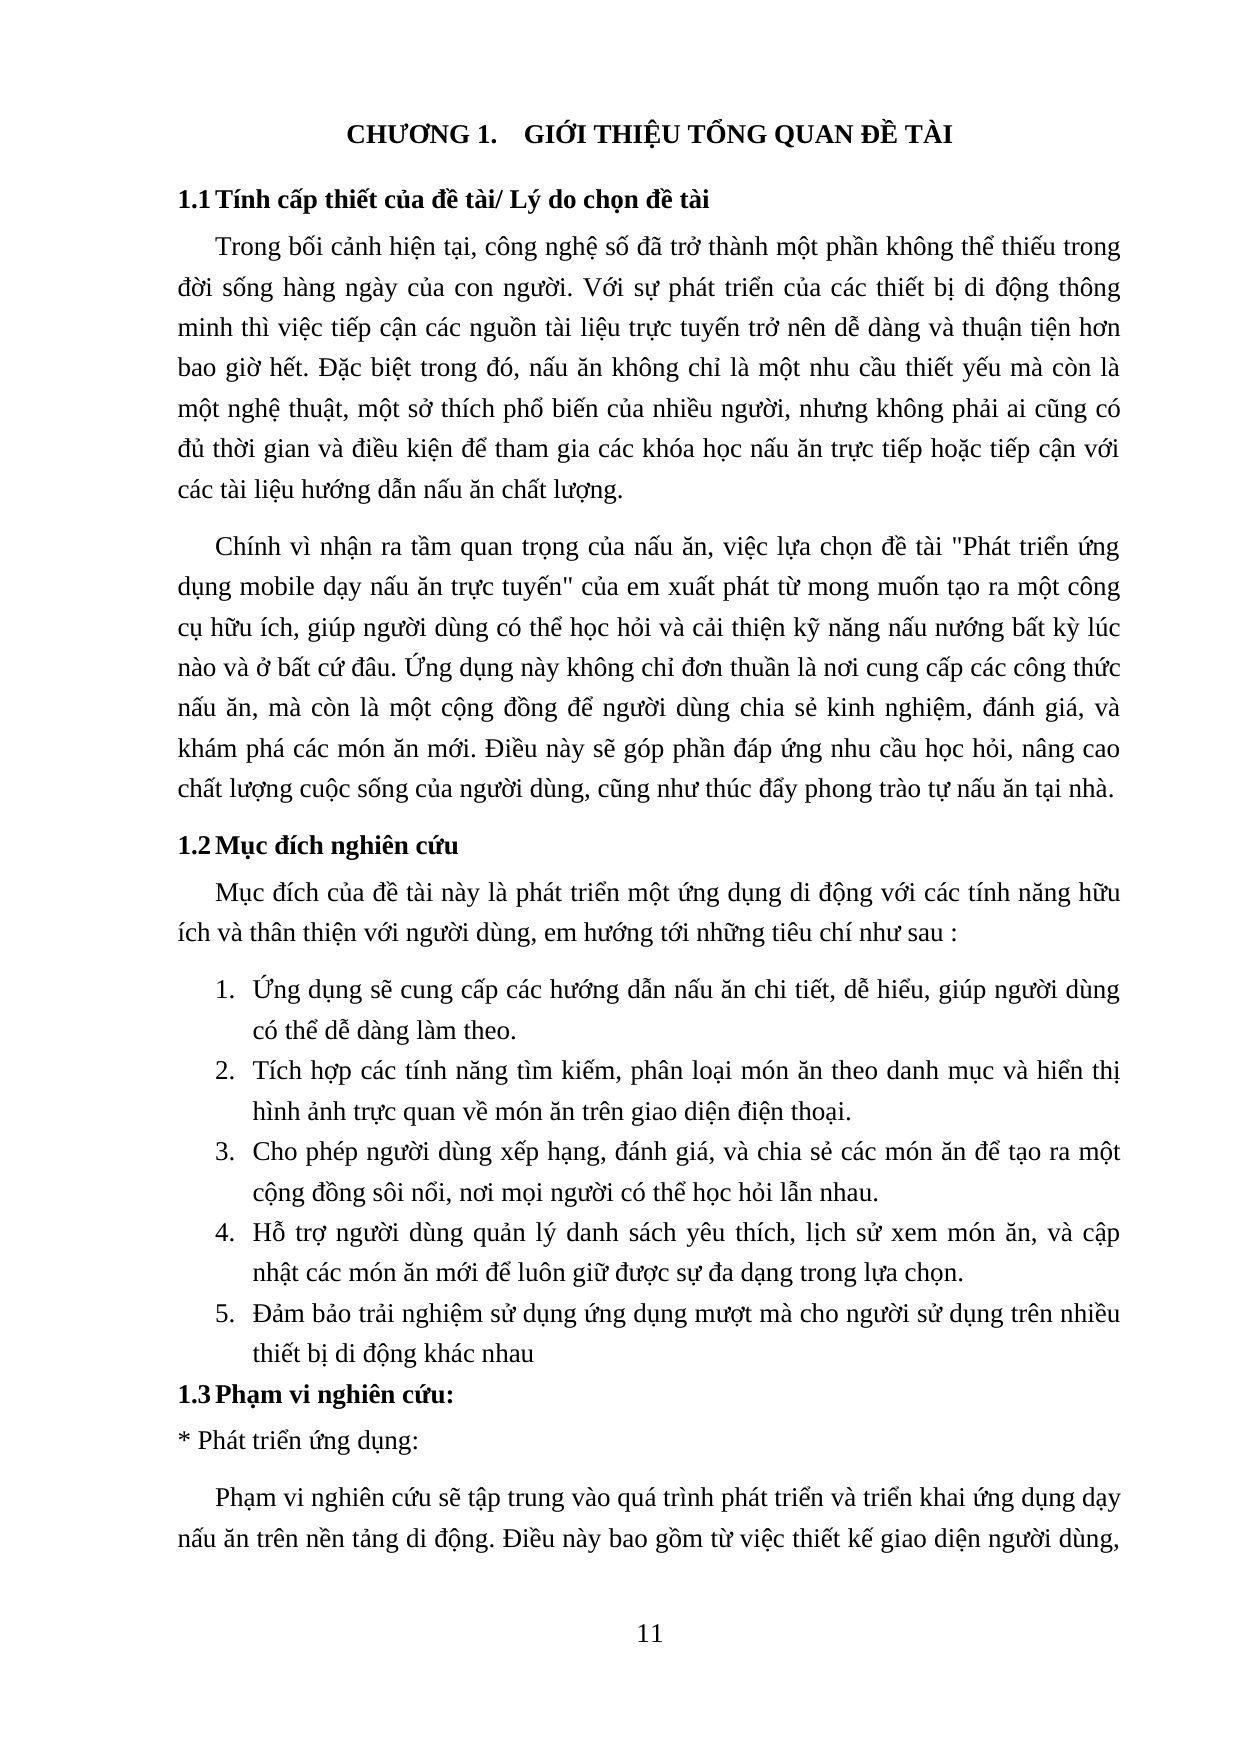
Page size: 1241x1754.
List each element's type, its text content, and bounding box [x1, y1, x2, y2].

subtitle GIỚI THIỆU TỔNG QUAN ĐỀ TÀI [177, 118, 1122, 149]
list Ứng dụng sẽ cung cấp các hướng dẫn nấu ăn chi tiết, dễ hiểu, giúp người dùng có thể dễ dàng làm theo. [215, 973, 1122, 1045]
list Hỗ trợ người dùng quản lý danh sách yêu thích, lịch sử xem món ăn, và cập nhật các món ăn mới để luôn giữ được sự đa dạng trong lựa chọn. [215, 1216, 1122, 1288]
list Tích hợp các tính năng tìm kiếm, phân loại món ăn theo danh mục và hiển thị hình ảnh trực quan về món ăn trên giao diện điện thoại. [215, 1054, 1122, 1126]
list Cho phép người dùng xếp hạng, đánh giá, và chia sẻ các món ăn để tạo ra một cộng đồng sôi nổi, nơi mọi người có thể học hỏi lẫn nhau. [215, 1135, 1122, 1207]
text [177, 1481, 1122, 1553]
text Chính vì nhận ra tầm quan trọng của nấu ăn, việc lựa chọn đề tài "Phát triển ứng dụng mobile dạy nấu ăn trực tuyến" của em xuất phát từ mong muốn tạo ra một công cụ hữu ích, giúp người dùng có thể học hỏi và cải thiện kỹ năng nấu nướng bất kỳ lúc nào và ở bất cứ đâu. Ứng dụng này không chỉ đơn thuần là nơi cung cấp các công thức nấu ăn, mà còn là một cộng đồng để người dùng chia sẻ kinh nghiệm, đánh giá, và khám phá các món ăn mới. Điều này sẽ góp phần đáp ứng nhu cầu học hỏi, nâng cao chất lượng cuộc sống của người dùng, cũng như thúc đẩy phong trào tự nấu ăn tại nhà. [177, 530, 1122, 803]
text * Phát triển ứng dụng: [177, 1424, 1122, 1456]
list Phạm vi nghiên cứu: [177, 1378, 1122, 1409]
list Tính cấp thiết của đề tài/ Lý do chọn đề tài [177, 183, 1122, 215]
text Mục đích của đề tài này là phát triển một ứng dụng di động với các tính năng hữu ích và thân thiện với người dùng, em hướng tới những tiêu chí như sau : [177, 876, 1122, 948]
text Trong bối cảnh hiện tại, công nghệ số đã trở thành một phần không thể thiếu trong đời sống hàng ngày của con người. Với sự phát triển của các thiết bị di động thông minh thì việc tiếp cận các nguồn tài liệu trực tuyến trở nên dễ dàng và thuận tiện hơn bao giờ hết. Đặc biệt trong đó, nấu ăn không chỉ là một nhu cầu thiết yếu mà còn là một nghệ thuật, một sở thích phổ biến của nhiều người, nhưng không phải ai cũng có đủ thời gian và điều kiện để tham gia các khóa học nấu ăn trực tiếp hoặc tiếp cận với các tài liệu hướng dẫn nấu ăn chất lượng. [177, 230, 1122, 504]
list Mục đích nghiên cứu [177, 829, 1122, 861]
list Đảm bảo trải nghiệm sử dụng ứng dụng mượt mà cho người sử dụng trên nhiều thiết bị di động khác nhau [215, 1297, 1122, 1368]
